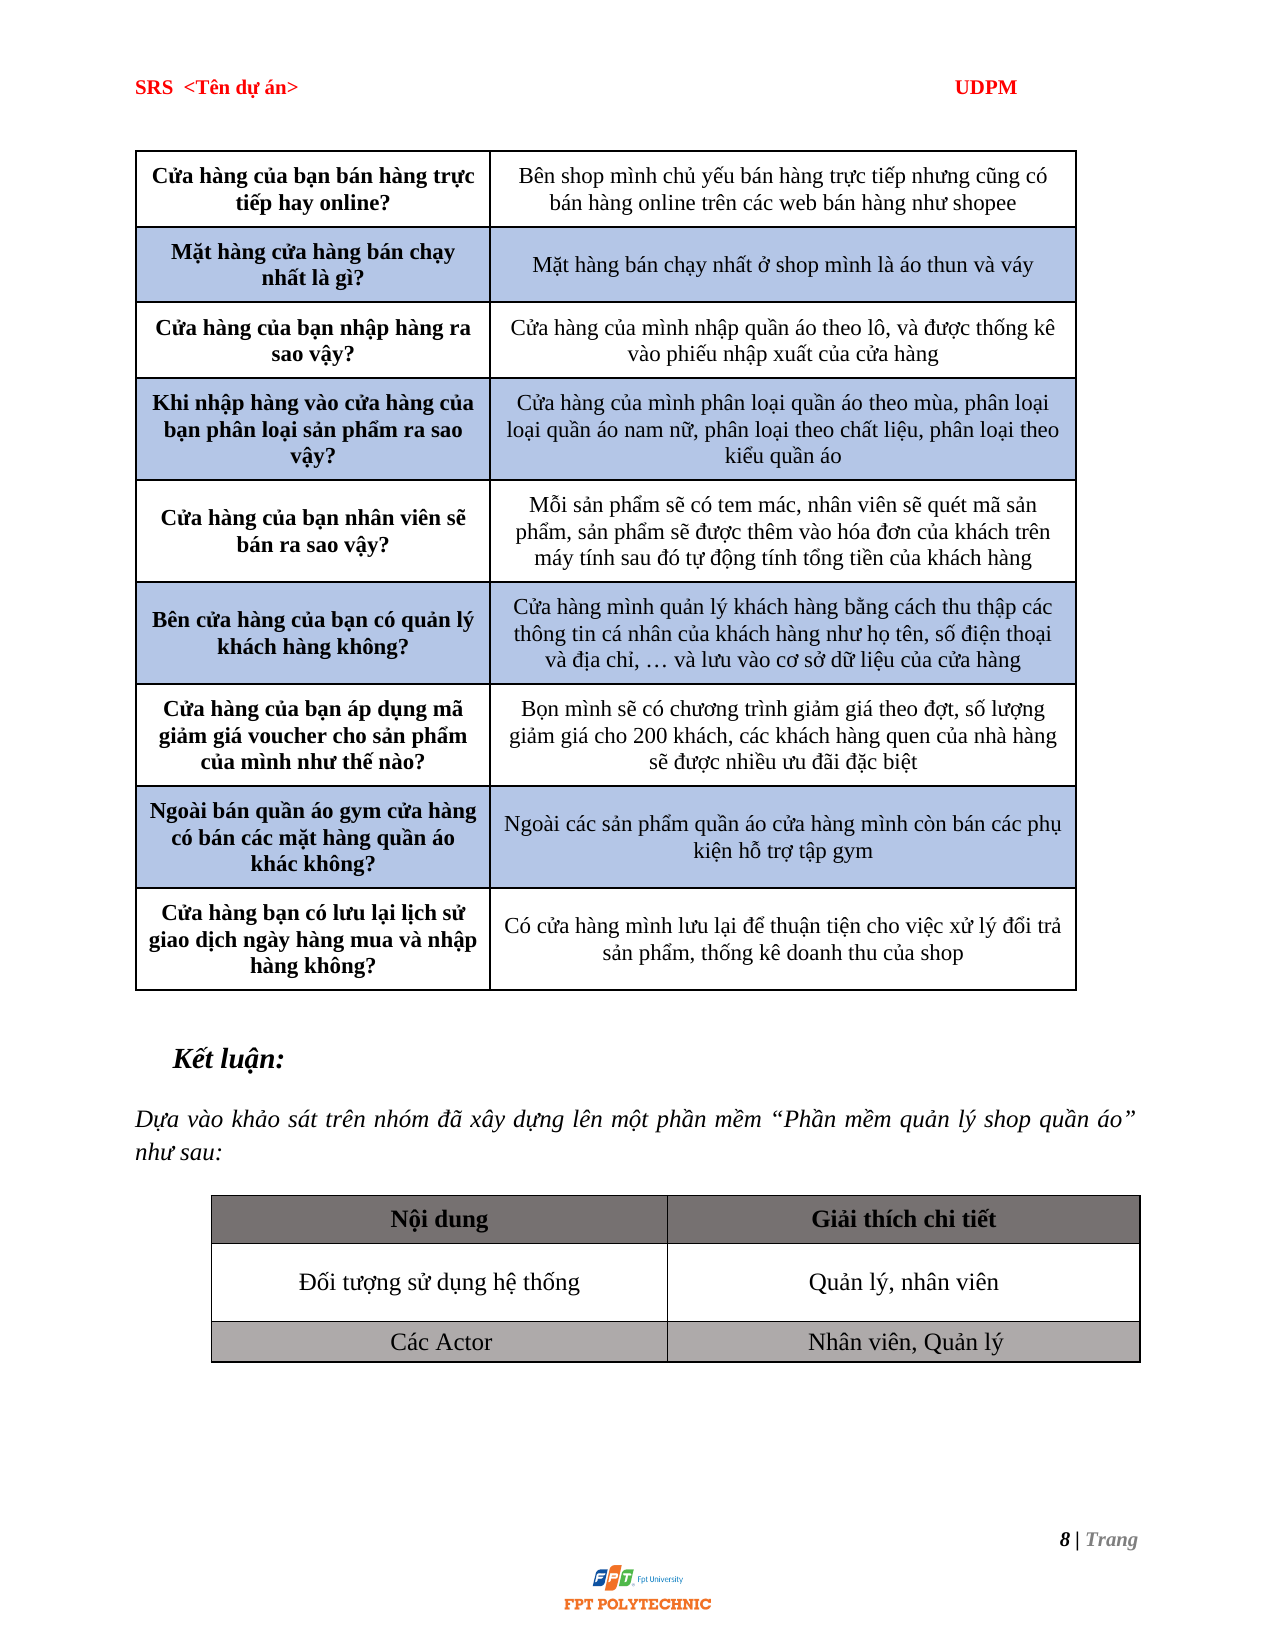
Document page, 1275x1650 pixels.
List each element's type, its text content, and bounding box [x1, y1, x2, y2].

table_cell Cửa hàng của mình nhập quần áo theo lô, và được thống kê vào phiếu nhập xuất của cửa hàng [491, 303, 1075, 377]
table_cell Cửa hàng bạn có lưu lại lịch sử giao dịch ngày hàng mua và nhập hàng không? [137, 889, 489, 989]
table_cell Cửa hàng của bạn bán hàng trực tiếp hay online? [137, 152, 489, 226]
text Dựa vào khảo sát trên nhóm đã xây dựng lên một phần mềm “Phần mềm quản lý shop quần áo” như sau: [135, 1104, 1140, 1166]
table_cell Mặt hàng cửa hàng bán chạy nhất là gì? [137, 228, 489, 301]
table_header Nội dung [212, 1196, 667, 1243]
table_header Giải thích chi tiết [668, 1196, 1139, 1243]
table_cell Cửa hàng của mình phân loại quần áo theo mùa, phân loại loại quần áo nam nữ, phân loại theo chất liệu, phân loại theo kiểu quần áo [491, 379, 1075, 479]
table_cell Các Actor [212, 1322, 667, 1361]
table_cell Bọn mình sẽ có chương trình giảm giá theo đợt, số lượng giảm giá cho 200 khách, các khách hàng quen của nhà hàng sẽ được nhiều ưu đãi đặc biệt [491, 685, 1075, 785]
table_cell Cửa hàng của bạn áp dụng mã giảm giá voucher cho sản phẩm của mình như thế nào? [137, 685, 489, 785]
table_cell Cửa hàng của bạn nhân viên sẽ bán ra sao vậy? [137, 481, 489, 581]
picture [563, 1555, 712, 1628]
table_cell Có cửa hàng mình lưu lại để thuận tiện cho việc xử lý đổi trả sản phẩm, thống kê doanh thu của shop [491, 889, 1075, 989]
table_cell Nhân viên, Quản lý [668, 1322, 1139, 1361]
table_cell Ngoài các sản phẩm quần áo cửa hàng mình còn bán các phụ kiện hỗ trợ tập gym [491, 787, 1075, 887]
table_cell Mỗi sản phẩm sẽ có tem mác, nhân viên sẽ quét mã sản phẩm, sản phẩm sẽ được thêm vào hóa đơn của khách trên máy tính sau đó tự động tính tổng tiền của khách hàng [491, 481, 1075, 581]
table_cell Mặt hàng bán chạy nhất ở shop mình là áo thun và váy [491, 228, 1075, 301]
table_cell Quản lý, nhân viên [668, 1244, 1139, 1321]
table_cell Cửa hàng của bạn nhập hàng ra sao vậy? [137, 303, 489, 377]
table_cell Khi nhập hàng vào cửa hàng của bạn phân loại sản phẩm ra sao vậy? [137, 379, 489, 479]
table_cell Cửa hàng mình quản lý khách hàng bằng cách thu thập các thông tin cá nhân của khách hàng như họ tên, số điện thoại và địa chỉ, … và lưu vào cơ sở dữ liệu của cửa hàng [491, 583, 1075, 683]
table_cell Đối tượng sử dụng hệ thống [212, 1244, 667, 1321]
subtitle Kết luận: [172, 1041, 1140, 1074]
table_cell Bên cửa hàng của bạn có quản lý khách hàng không? [137, 583, 489, 683]
table_cell Bên shop mình chủ yếu bán hàng trực tiếp nhưng cũng có bán hàng online trên các web bán hàng như shopee [491, 152, 1075, 226]
table_cell Ngoài bán quần áo gym cửa hàng có bán các mặt hàng quần áo khác không? [137, 787, 489, 887]
